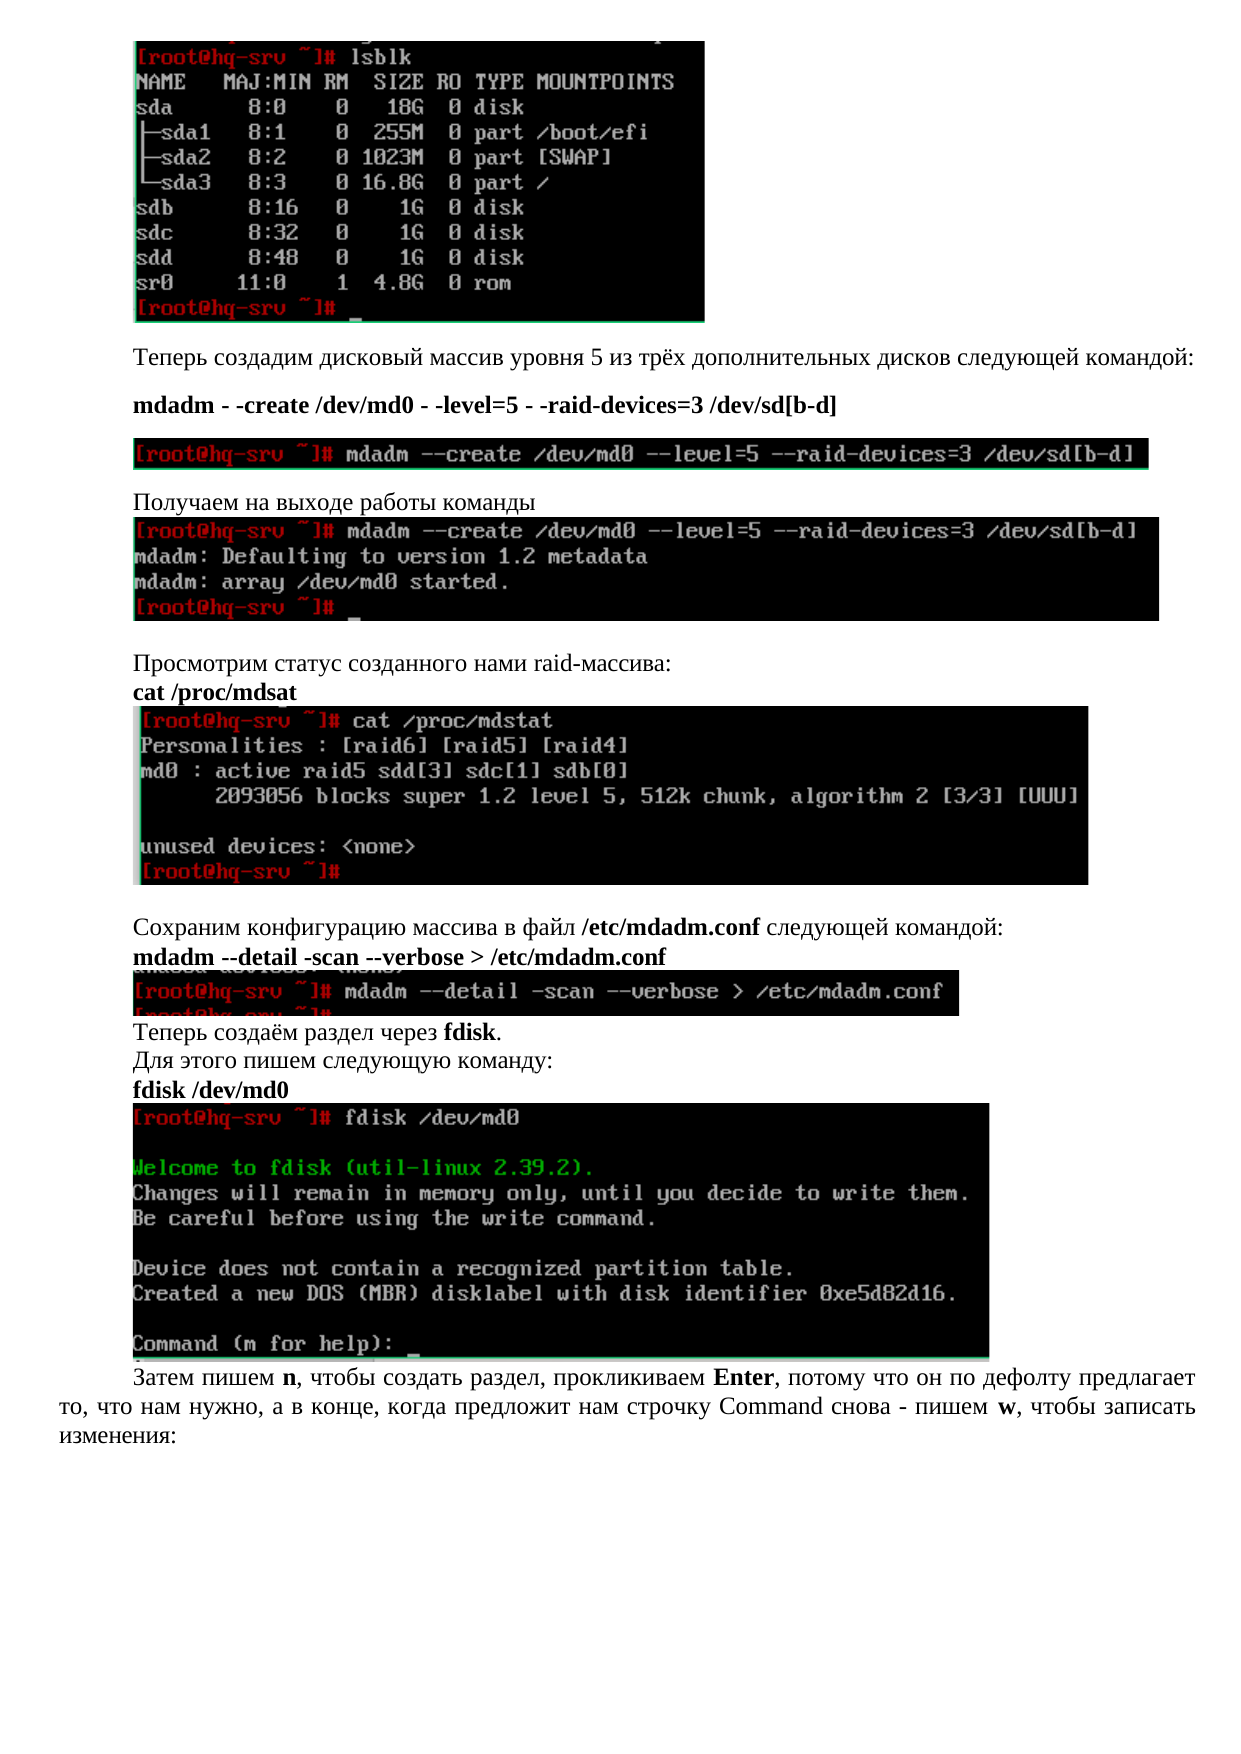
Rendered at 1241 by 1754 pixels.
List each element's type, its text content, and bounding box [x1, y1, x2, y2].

subtitle cat /proc/mdsat [133, 677, 1236, 706]
picture [132, 41, 705, 323]
picture [133, 438, 1149, 454]
picture [132, 970, 960, 1016]
text Сохраним конфигурацию массива в файл /etc/mdadm.conf следующей командой: [133, 912, 1236, 941]
text Теперь создаём раздел через fdisk. [133, 1017, 1236, 1046]
text Теперь создадим дисковый массив уровня 5 из трёх дополнительных дисков следующей командой: [133, 342, 1236, 371]
text Затем пишем n, чтобы создать раздел, прокликиваем Enter, потому что он по дефолту предлагает то, что нам нужно, а в конце, когда предложит нам строчку Command снова - пишем w, чтобы записать изменения: [59, 1362, 1196, 1448]
text Получаем на выходе работы команды [133, 454, 1236, 516]
subtitle mdadm --detail -scan --verbose > /etc/mdadm.conf [133, 942, 1236, 971]
text Для этого пишем следующую команду: [133, 1046, 1236, 1074]
picture [132, 1103, 990, 1362]
picture [132, 706, 1089, 885]
subtitle fdisk /dev/md0 [133, 1075, 1236, 1103]
subtitle mdadm - -create /dev/md0 - -level=5 - -raid-devices=3 /dev/sd[b-d] [133, 390, 1236, 419]
picture [132, 517, 1160, 621]
text Просмотрим статус созданного нами raid-массива: [133, 648, 1236, 677]
